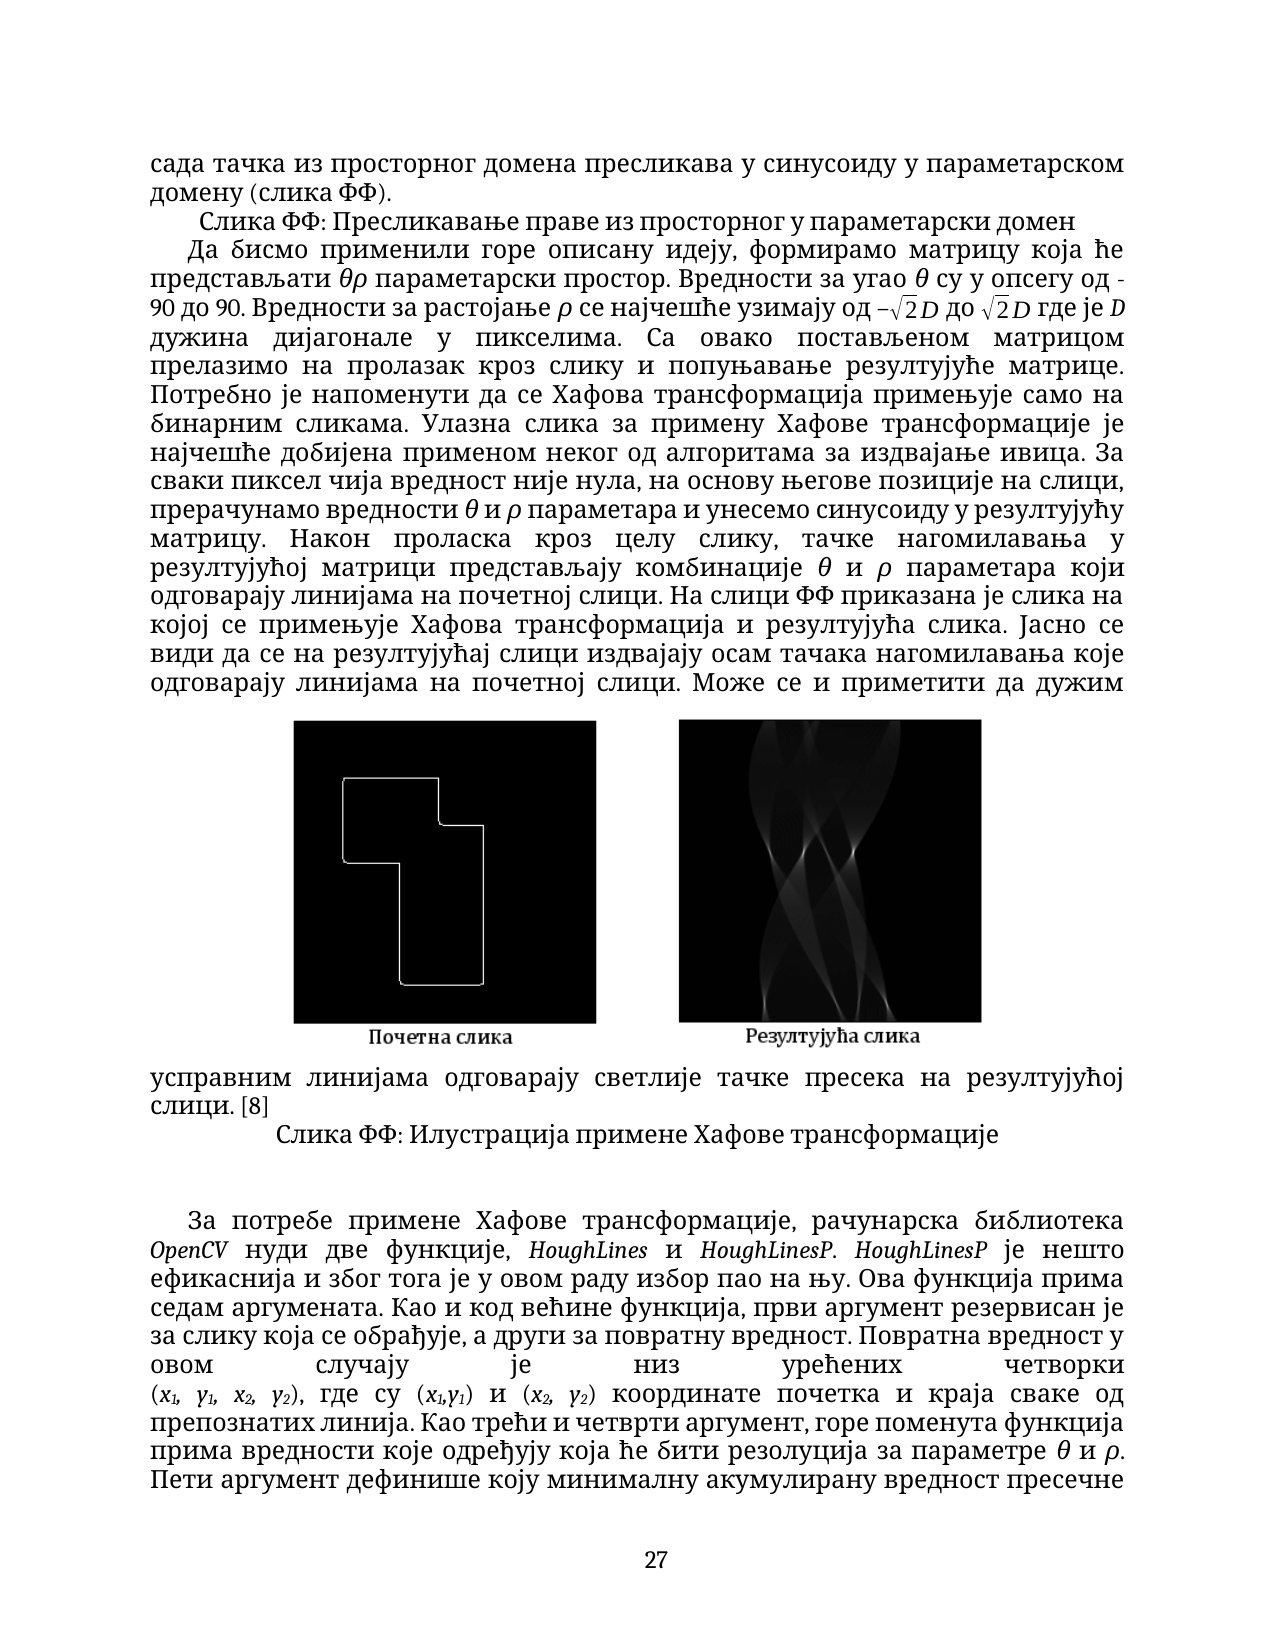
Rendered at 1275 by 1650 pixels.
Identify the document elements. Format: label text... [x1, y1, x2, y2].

picture [282, 709, 991, 1064]
title Слика ФФ: Илустрација примене Хафове трансформације [150, 1121, 1125, 1150]
title Слика ФФ: Пресликавање праве из просторног у параметарски домен [150, 207, 1125, 236]
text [150, 1207, 1125, 1495]
